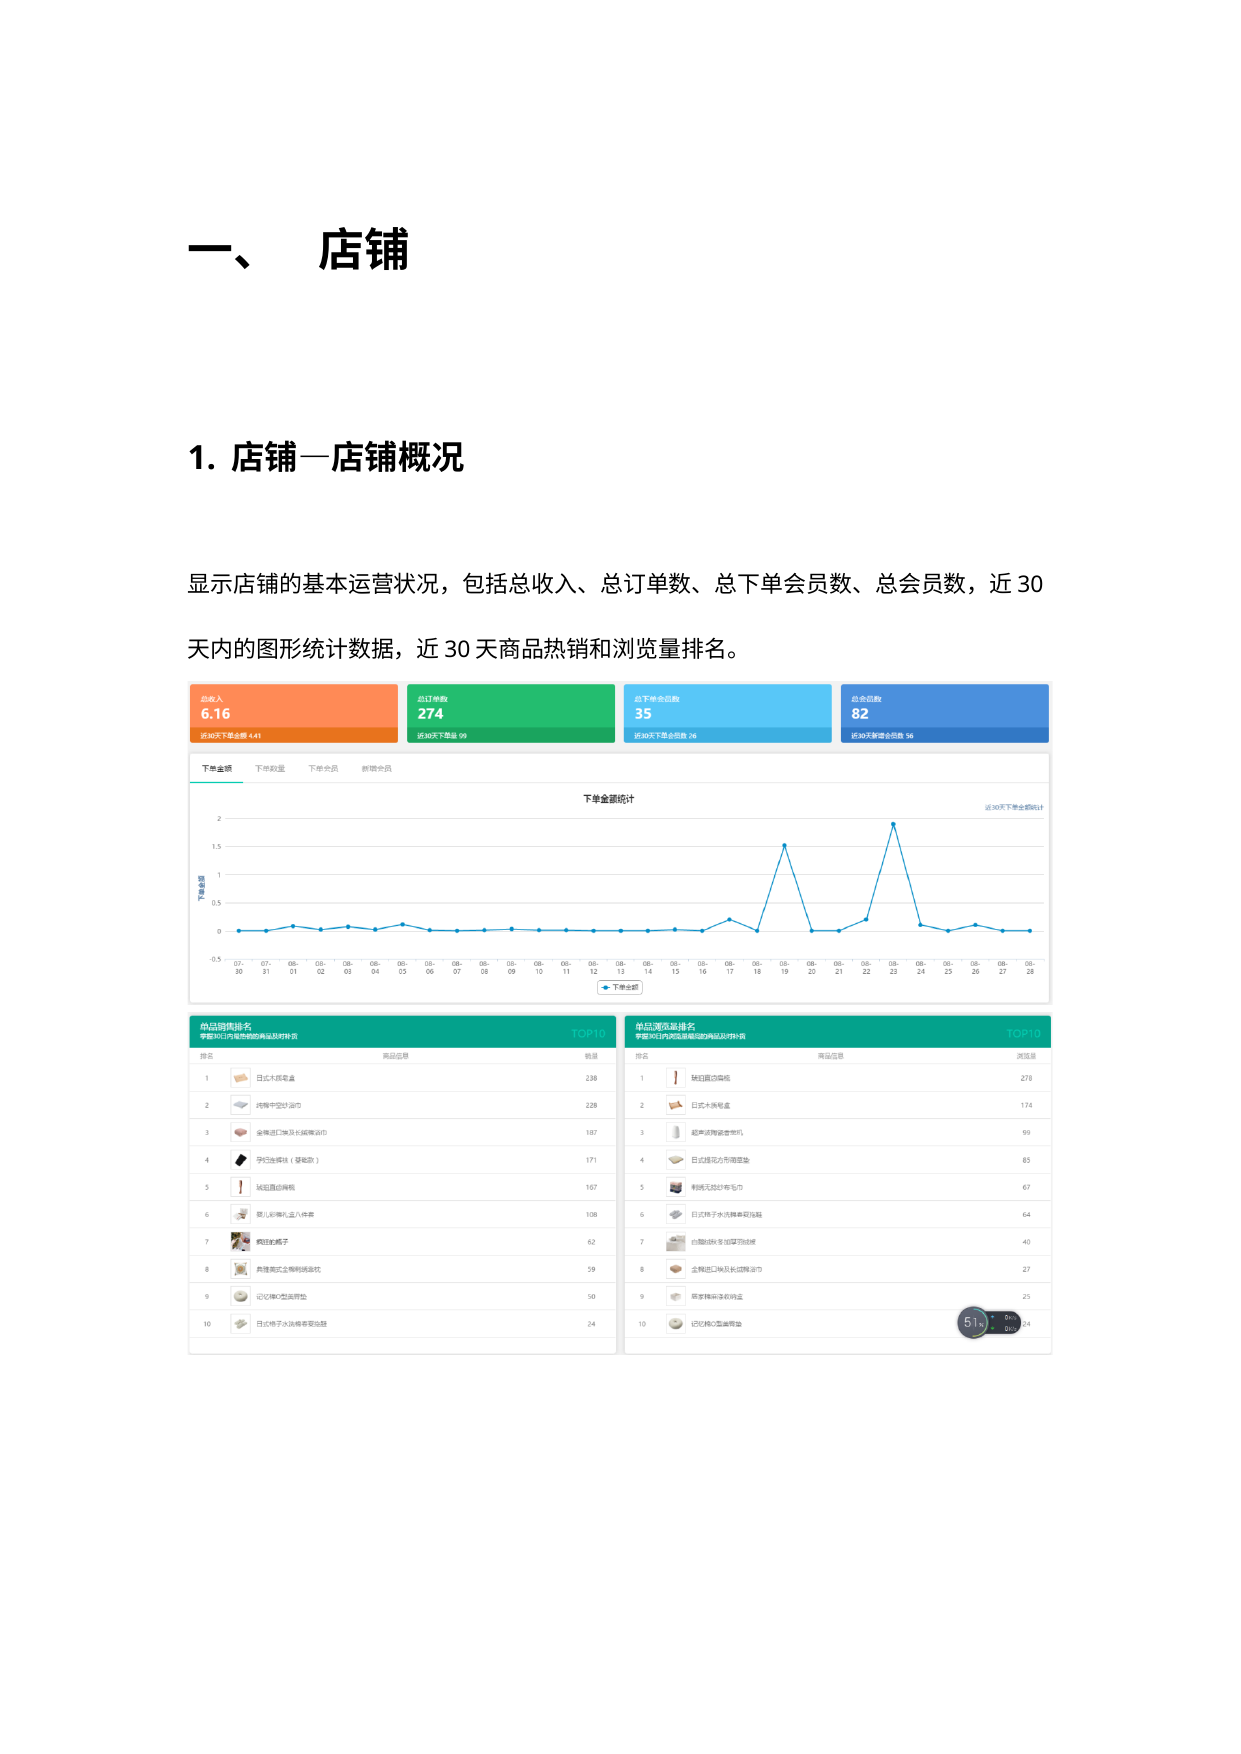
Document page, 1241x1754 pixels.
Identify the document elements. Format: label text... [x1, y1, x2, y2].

picture [187, 1012, 1053, 1355]
picture [187, 681, 1053, 1005]
text 显示店铺的基本运营状况，包括总收入、总订单数、总下单会员数、总会员数，近30天内的图形统计数据，近30天商品热销和浏览量排名。 [187, 550, 1053, 680]
subtitle 店铺 [187, 197, 1053, 295]
subtitle 店铺—店铺概况 [187, 423, 1053, 488]
